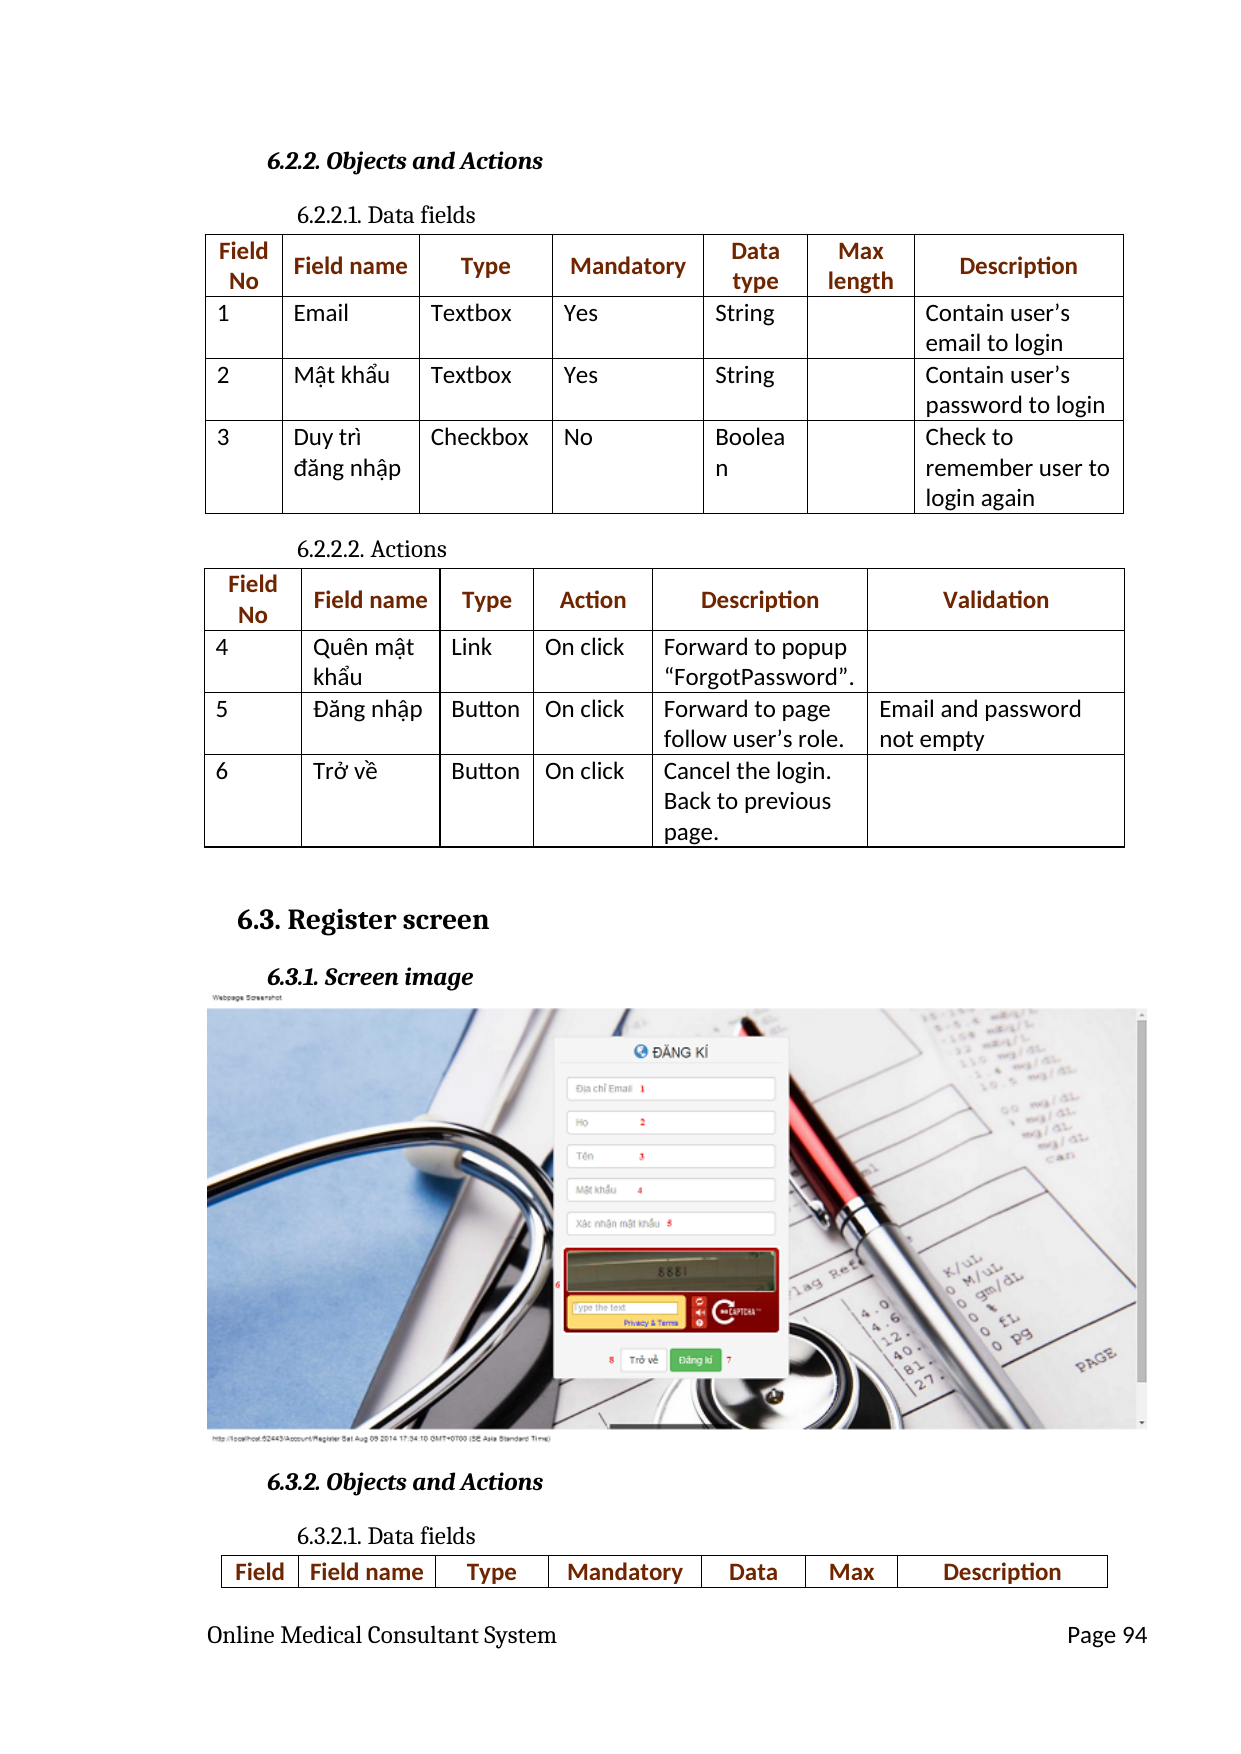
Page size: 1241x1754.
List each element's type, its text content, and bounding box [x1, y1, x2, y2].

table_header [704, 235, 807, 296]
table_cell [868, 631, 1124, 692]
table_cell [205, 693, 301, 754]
subtitle Actions [282, 534, 1122, 563]
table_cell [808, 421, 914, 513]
subtitle Register screen [237, 903, 1122, 937]
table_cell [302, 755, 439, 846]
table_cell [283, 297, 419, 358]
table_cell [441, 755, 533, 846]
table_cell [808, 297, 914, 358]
subtitle Objects and Actions [267, 1468, 1122, 1497]
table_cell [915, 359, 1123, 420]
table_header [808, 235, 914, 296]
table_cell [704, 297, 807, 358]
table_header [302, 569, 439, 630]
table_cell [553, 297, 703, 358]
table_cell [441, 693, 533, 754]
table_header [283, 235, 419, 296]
picture [207, 995, 1148, 1443]
subtitle Objects and Actions [267, 147, 1122, 176]
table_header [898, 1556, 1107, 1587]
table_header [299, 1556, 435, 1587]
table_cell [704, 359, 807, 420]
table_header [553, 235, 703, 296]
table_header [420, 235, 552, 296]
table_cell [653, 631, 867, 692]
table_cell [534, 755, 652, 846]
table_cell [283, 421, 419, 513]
subtitle Data fields [282, 201, 1122, 229]
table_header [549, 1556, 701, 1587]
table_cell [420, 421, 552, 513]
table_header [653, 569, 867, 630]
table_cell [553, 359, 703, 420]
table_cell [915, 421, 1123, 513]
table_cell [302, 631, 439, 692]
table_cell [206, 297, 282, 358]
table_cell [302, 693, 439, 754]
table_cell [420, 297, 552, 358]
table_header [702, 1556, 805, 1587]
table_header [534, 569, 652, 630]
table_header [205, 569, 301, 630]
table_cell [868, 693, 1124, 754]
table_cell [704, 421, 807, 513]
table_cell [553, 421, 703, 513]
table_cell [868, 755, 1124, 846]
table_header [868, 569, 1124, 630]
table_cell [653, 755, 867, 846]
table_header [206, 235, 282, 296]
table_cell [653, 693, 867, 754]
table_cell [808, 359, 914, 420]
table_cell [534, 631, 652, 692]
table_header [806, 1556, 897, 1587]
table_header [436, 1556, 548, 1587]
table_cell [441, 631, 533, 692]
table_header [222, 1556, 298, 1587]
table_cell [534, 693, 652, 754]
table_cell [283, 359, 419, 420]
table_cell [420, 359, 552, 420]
subtitle Data fields [282, 1522, 1122, 1551]
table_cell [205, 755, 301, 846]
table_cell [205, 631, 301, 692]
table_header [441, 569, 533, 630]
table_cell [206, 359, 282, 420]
subtitle Screen image [267, 963, 1122, 991]
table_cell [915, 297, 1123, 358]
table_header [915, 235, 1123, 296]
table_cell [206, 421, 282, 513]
